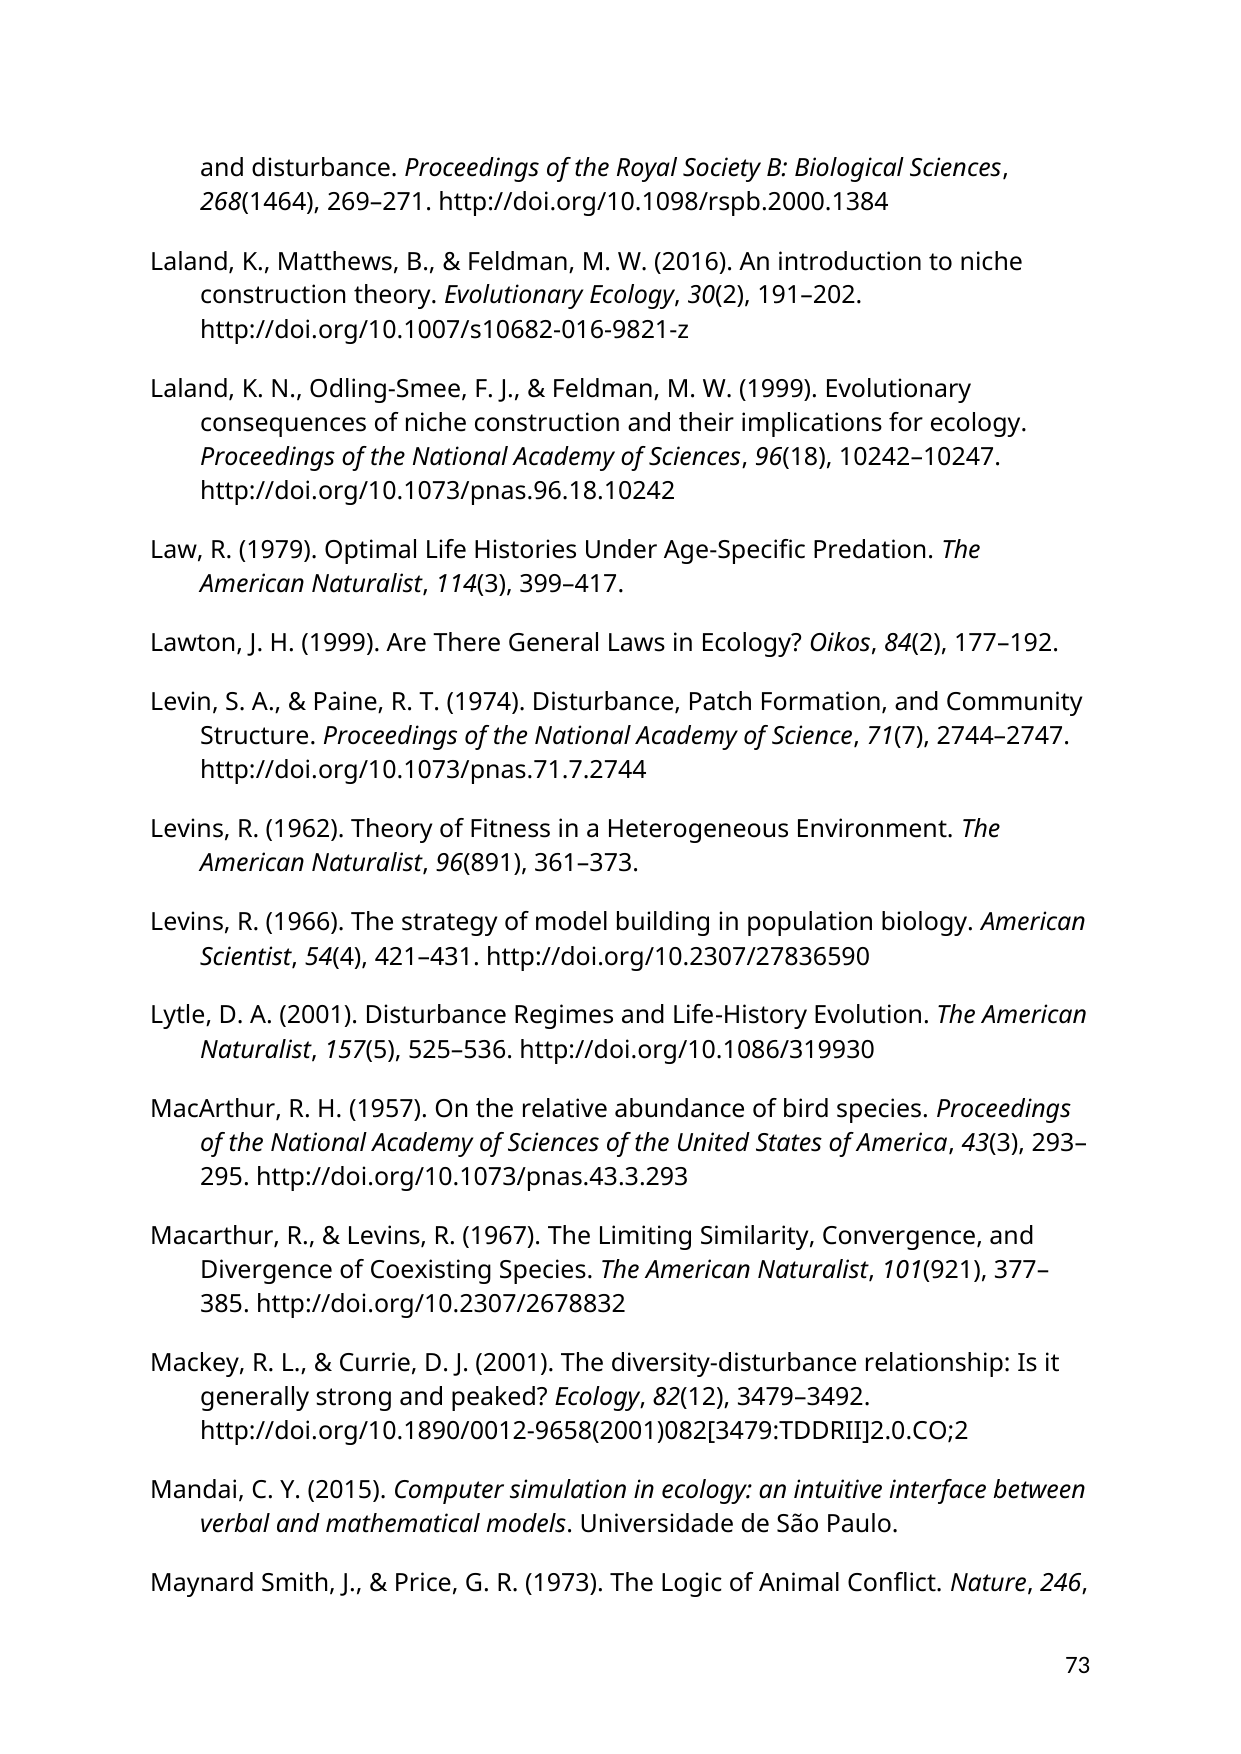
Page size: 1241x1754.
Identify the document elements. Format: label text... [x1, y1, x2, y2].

text Law, R. (1979). Optimal Life Histories Under Age-Specific Predation. The American Naturalist, 114(3), 399–417. [150, 532, 1090, 600]
text Macarthur, R., & Levins, R. (1967). The Limiting Similarity, Convergence, and Divergence of Coexisting Species. The American Naturalist, 101(921), 377–385. http://doi.org/10.2307/2678832 [150, 1217, 1090, 1320]
text Levin, S. A., & Paine, R. T. (1974). Disturbance, Patch Formation, and Community Structure. Proceedings of the National Academy of Science, 71(7), 2744–2747. http://doi.org/10.1073/pnas.71.7.2744 [150, 684, 1090, 786]
text Lytle, D. A. (2001). Disturbance Regimes and Life‐History Evolution. The American Naturalist, 157(5), 525–536. http://doi.org/10.1086/319930 [150, 997, 1090, 1065]
text MacArthur, R. H. (1957). On the relative abundance of bird species. Proceedings of the National Academy of Sciences of the United States of America, 43(3), 293–295. http://doi.org/10.1073/pnas.43.3.293 [150, 1090, 1090, 1192]
text Levins, R. (1966). The strategy of model building in population biology. American Scientist, 54(4), 421–431. http://doi.org/10.2307/27836590 [150, 904, 1090, 972]
text Levins, R. (1962). Theory of Fitness in a Heterogeneous Environment. The American Naturalist, 96(891), 361–373. [150, 811, 1090, 879]
text Lawton, J. H. (1999). Are There General Laws in Ecology? Oikos, 84(2), 177–192. [150, 625, 1090, 659]
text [150, 150, 1090, 218]
text Mandai, C. Y. (2015). Computer simulation in ecology: an intuitive interface between verbal and mathematical models. Universidade de São Paulo. [150, 1472, 1090, 1540]
text Laland, K., Matthews, B., & Feldman, M. W. (2016). An introduction to niche construction theory. Evolutionary Ecology, 30(2), 191–202. http://doi.org/10.1007/s10682-016-9821-z [150, 243, 1090, 345]
text Laland, K. N., Odling-Smee, F. J., & Feldman, M. W. (1999). Evolutionary consequences of niche construction and their implications for ecology. Proceedings of the National Academy of Sciences, 96(18), 10242–10247. http://doi.org/10.1073/pnas.96.18.10242 [150, 370, 1090, 507]
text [150, 1565, 1090, 1599]
text Mackey, R. L., & Currie, D. J. (2001). The diversity-disturbance relationship: Is it generally strong and peaked? Ecology, 82(12), 3479–3492. http://doi.org/10.1890/0012-9658(2001)082[3479:TDDRII]2.0.CO;2 [150, 1345, 1090, 1447]
